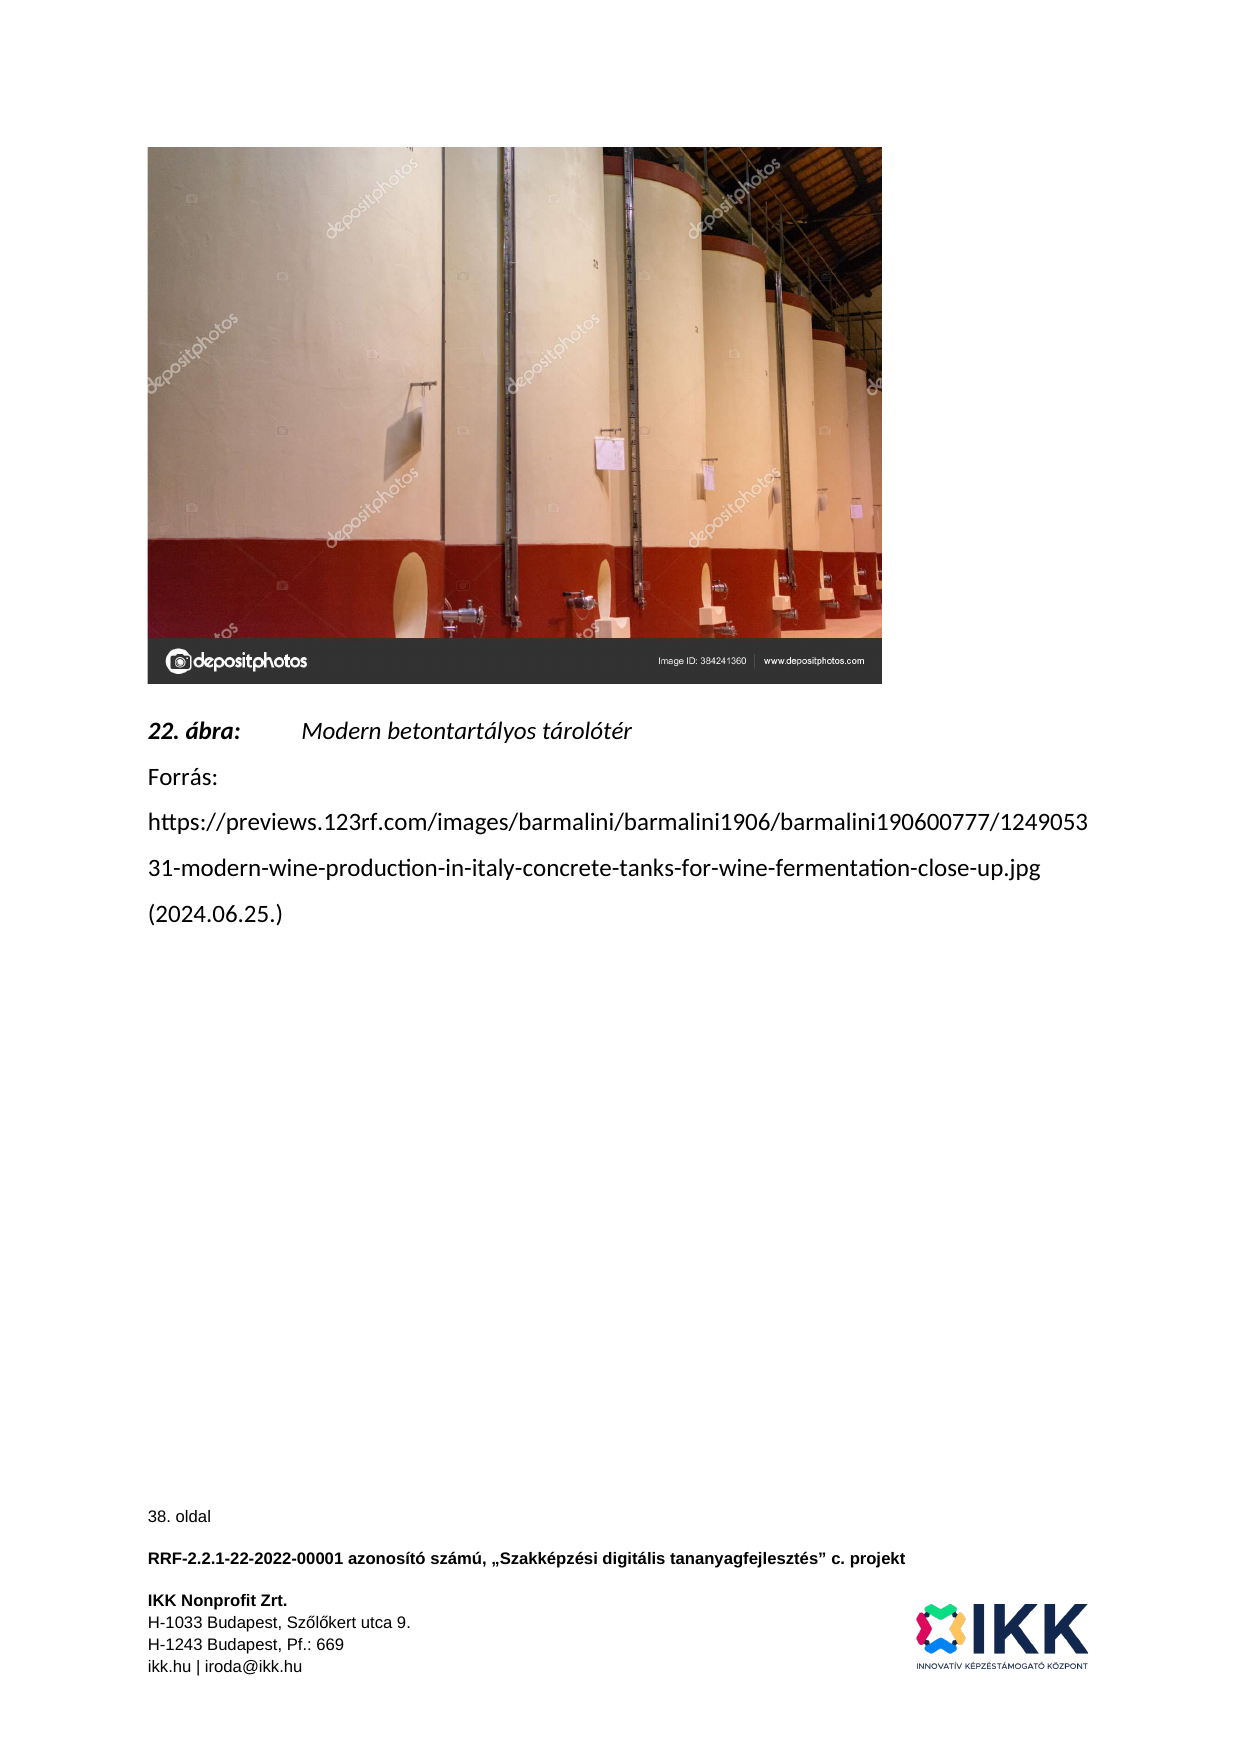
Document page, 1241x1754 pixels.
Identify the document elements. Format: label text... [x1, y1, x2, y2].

text Forrás: https://previews.123rf.com/images/barmalini/barmalini1906/barmalini190600777/124905331-modern-wine-production-in-italy-concrete-tanks-for-wine-fermentation-close-up.jpg (2024.06.25.) [148, 761, 1093, 928]
picture [147, 147, 882, 684]
text Modern betontartályos tárolótér [148, 715, 1093, 746]
picture [916, 1604, 1089, 1669]
